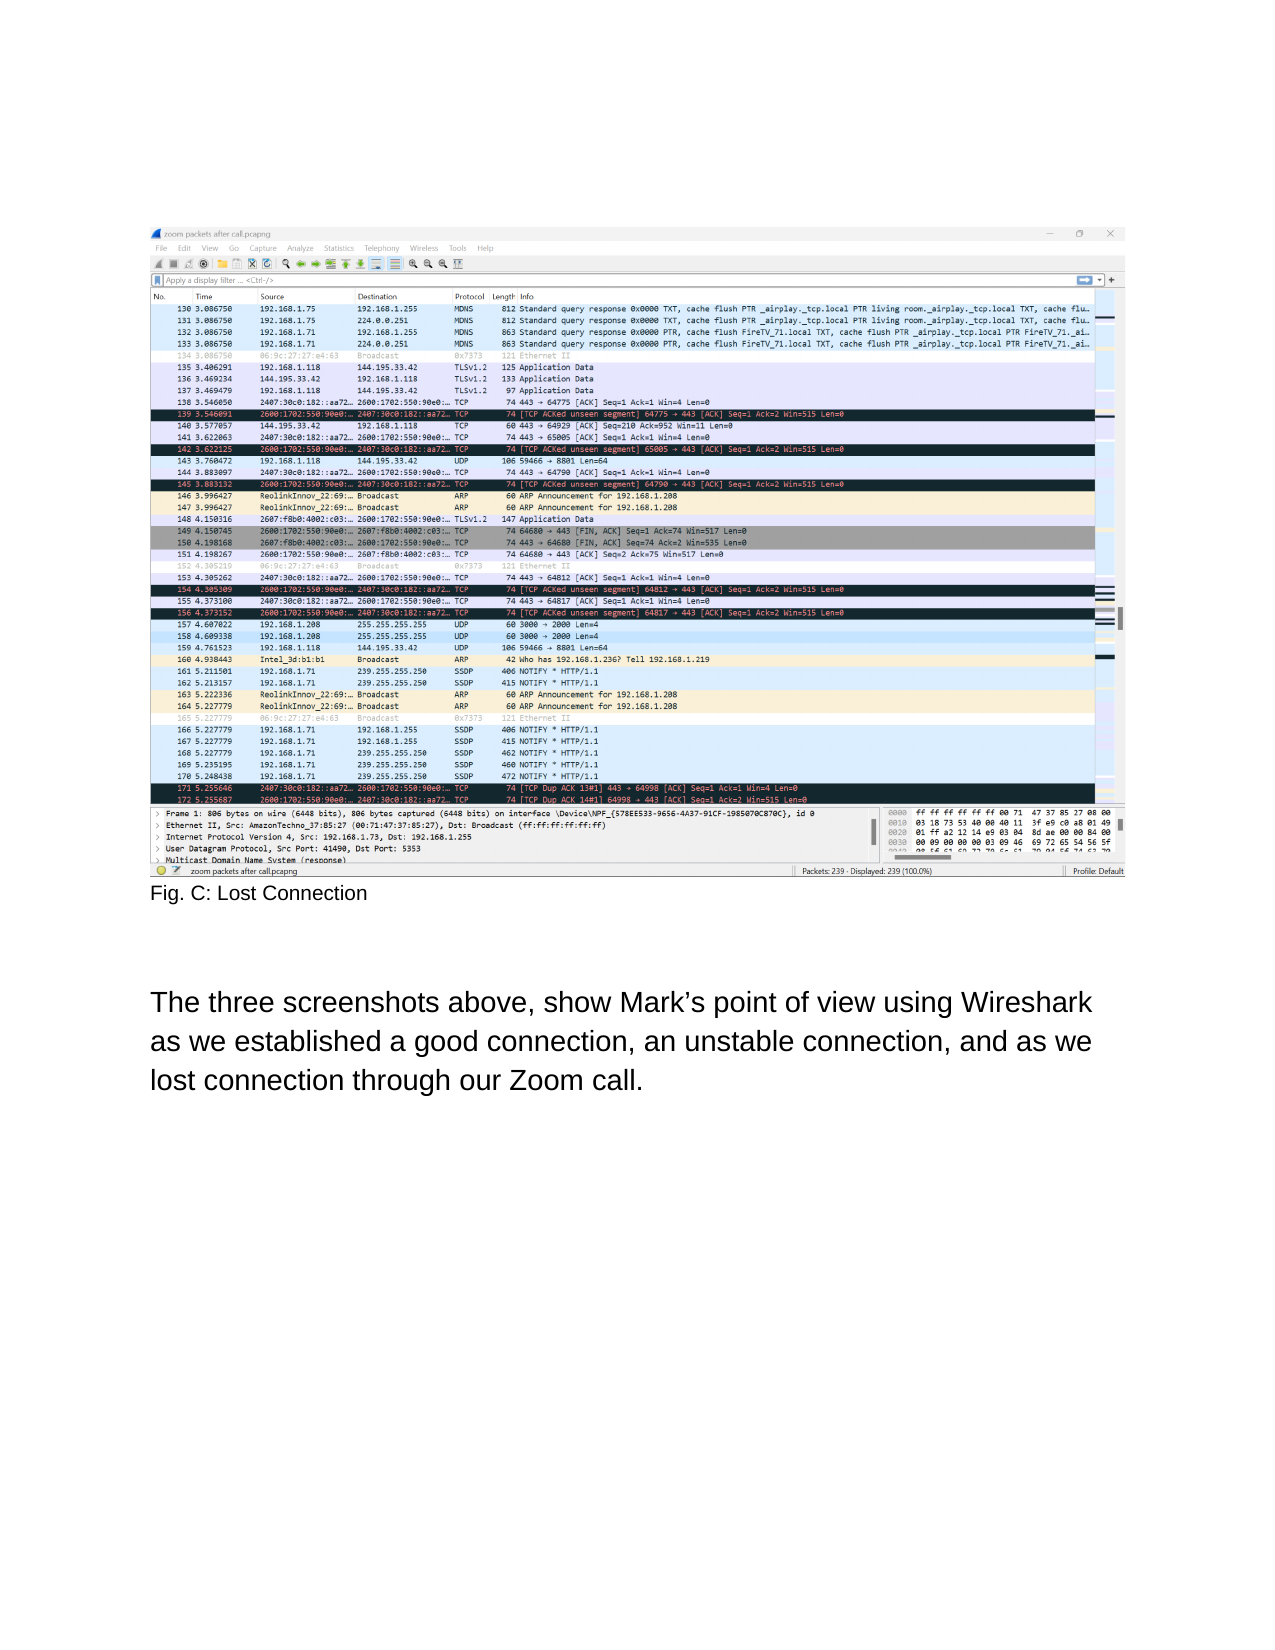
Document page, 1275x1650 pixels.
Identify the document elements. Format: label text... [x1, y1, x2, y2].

text The three screenshots above, show Mark’s point of view using Wireshark as we established a good connection, an unstable connection, and as we lost connection through our Zoom call. [150, 986, 1125, 1096]
text Fig. C: Lost Connection [150, 881, 1125, 905]
picture [150, 227, 1125, 877]
